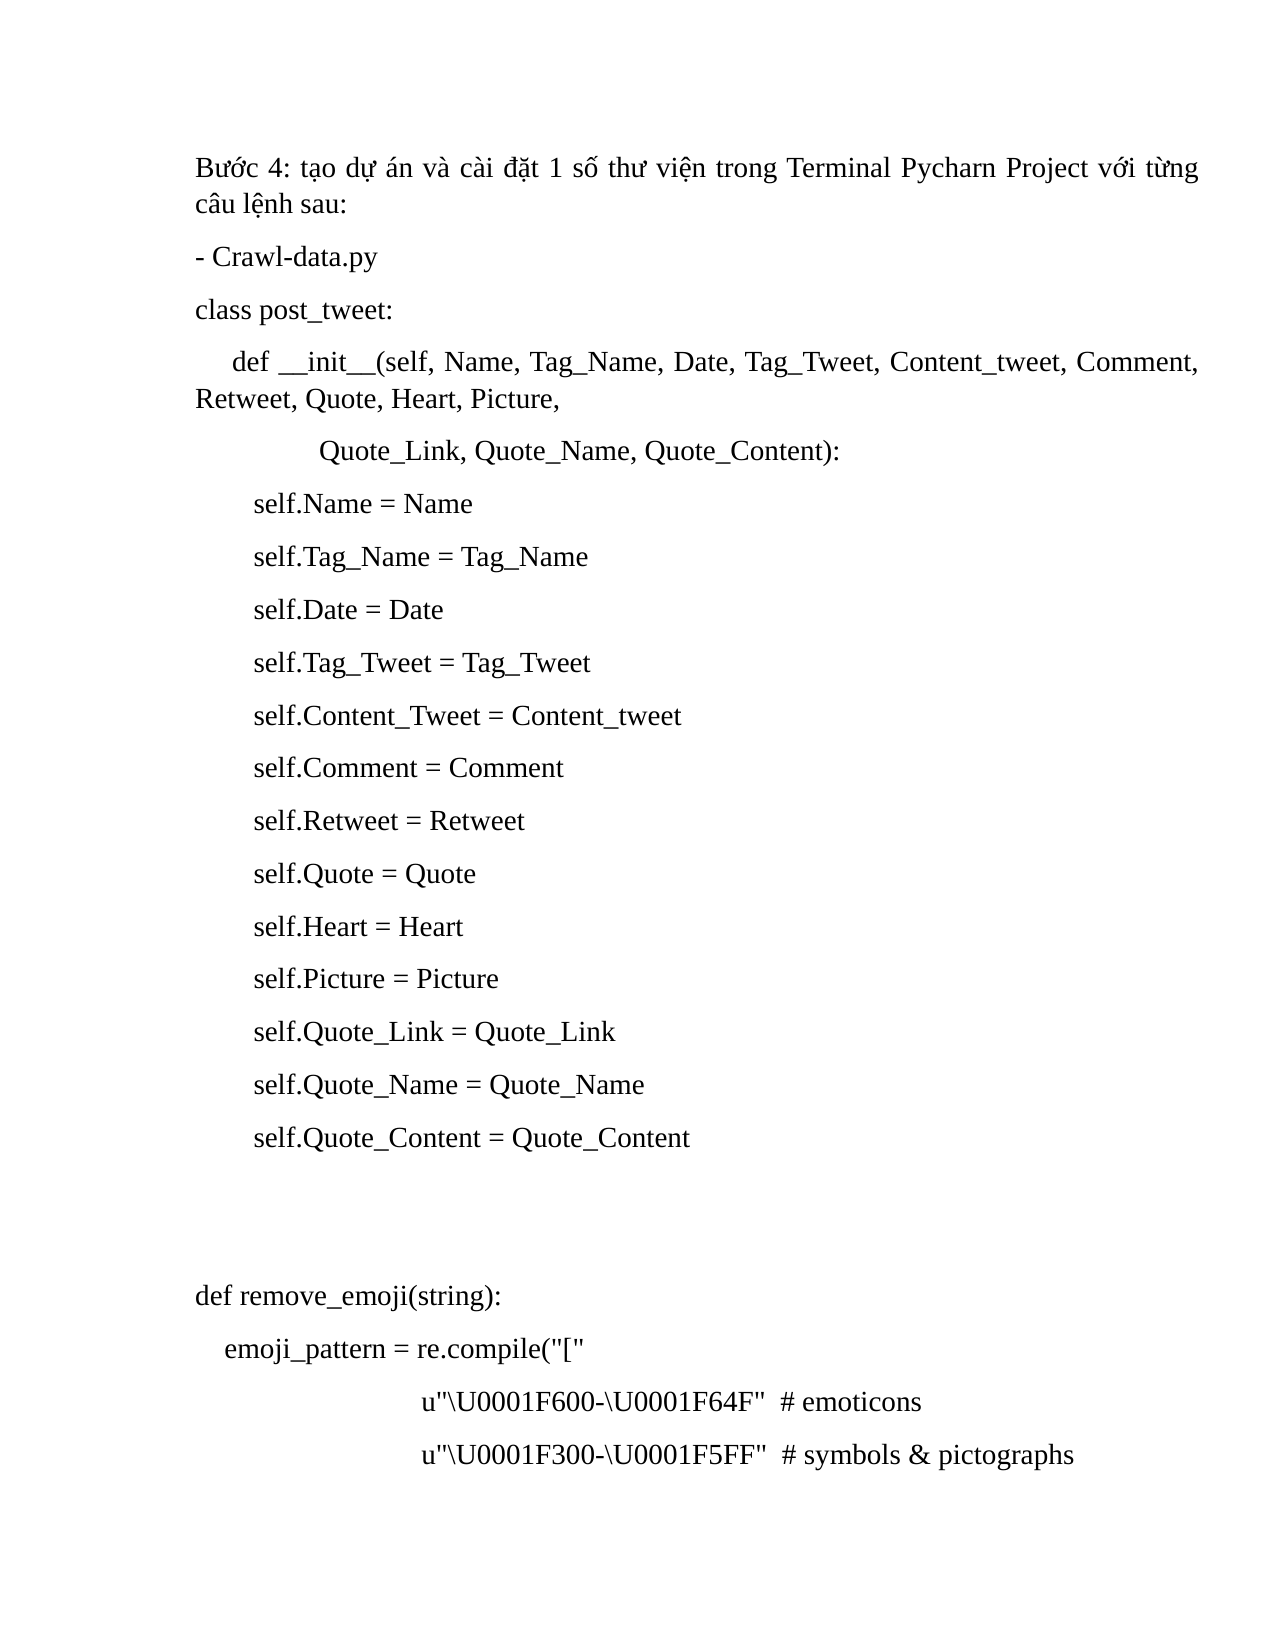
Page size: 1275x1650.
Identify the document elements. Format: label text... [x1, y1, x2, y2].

text self.Heart = Heart [195, 909, 1200, 942]
text class post_tweet: [195, 292, 1200, 325]
text u"\U0001F300-\U0001F5FF" # symbols & pictographs [195, 1437, 1200, 1471]
text self.Tag_Name = Tag_Name [195, 539, 1200, 573]
text self.Content_Tweet = Content_tweet [195, 698, 1200, 731]
text self.Picture = Picture [195, 962, 1200, 995]
text - Crawl-data.py [195, 239, 1200, 272]
text self.Name = Name [195, 486, 1200, 520]
text self.Quote_Link = Quote_Link [195, 1014, 1200, 1048]
text self.Quote_Name = Quote_Name [195, 1067, 1200, 1101]
text emoji_pattern = re.compile("[" [195, 1331, 1200, 1365]
text def __init__(self, Name, Tag_Name, Date, Tag_Tweet, Content_tweet, Comment, Retweet, Quote, Heart, Picture, [195, 344, 1200, 414]
text self.Comment = Comment [195, 750, 1200, 784]
text self.Tag_Tweet = Tag_Tweet [195, 645, 1200, 678]
text Quote_Link, Quote_Name, Quote_Content): [195, 433, 1200, 467]
text self.Date = Date [195, 592, 1200, 626]
text u"\U0001F600-\U0001F64F" # emoticons [195, 1384, 1200, 1418]
text Bước 4: tạo dự án và cài đặt 1 số thư viện trong Terminal Pycharn Project với từng câu lệnh sau: [195, 150, 1200, 220]
text self.Quote = Quote [195, 856, 1200, 889]
text def remove_emoji(string): [195, 1278, 1200, 1312]
text self.Retweet = Retweet [195, 803, 1200, 837]
text self.Quote_Content = Quote_Content [195, 1120, 1200, 1154]
